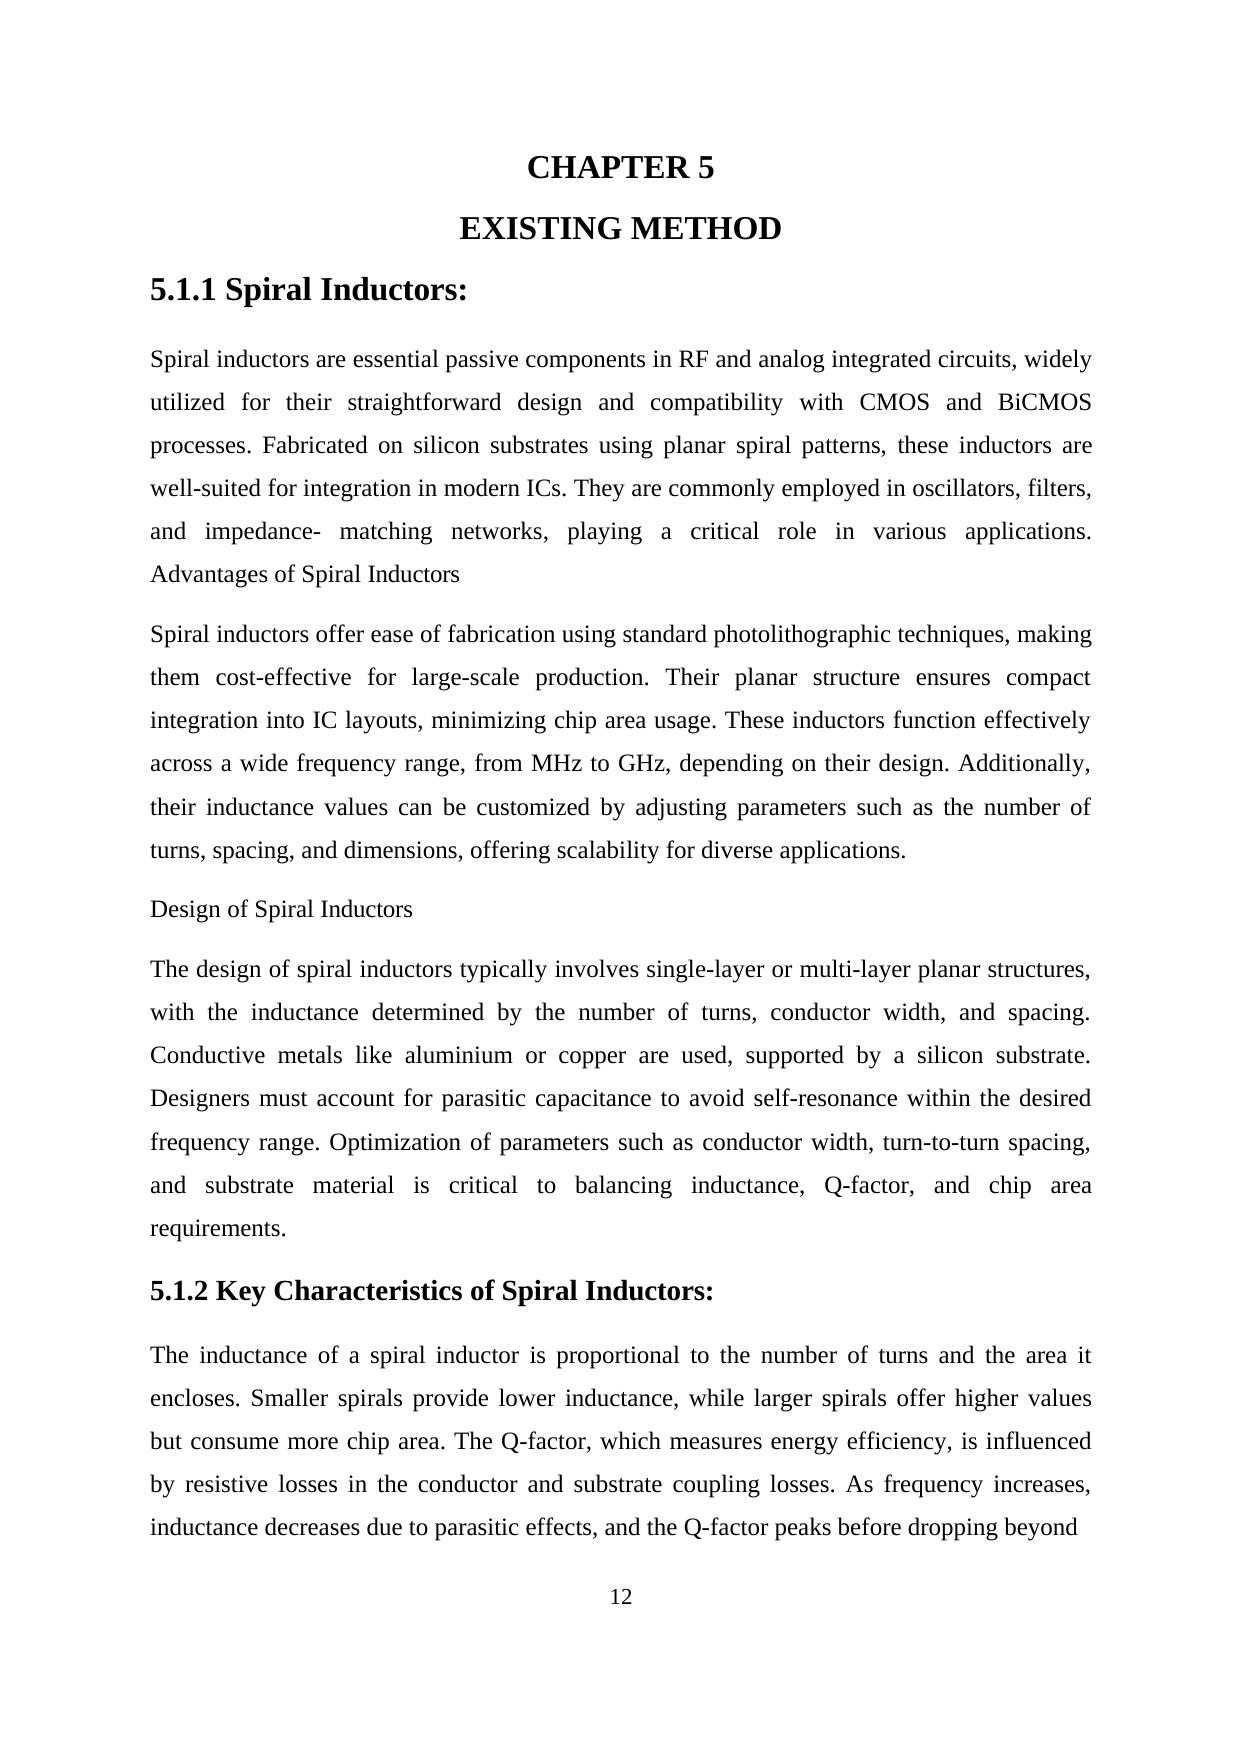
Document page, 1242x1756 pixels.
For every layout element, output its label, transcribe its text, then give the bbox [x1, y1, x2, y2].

subtitle Key Characteristics of Spiral Inductors: [150, 1273, 1138, 1307]
text Design of Spiral Inductors [150, 894, 1138, 923]
list Spiral Inductors: [150, 269, 1138, 308]
text The inductance of a spiral inductor is proportional to the number of turns and the area it encloses. Smaller spirals provide lower inductance, while larger spirals offer higher values but consume more chip area. The Q-factor, which measures energy efficiency, is influenced by resistive losses in the conductor and substrate coupling losses. As frequency increases, inductance decreases due to parasitic effects, and the Q-factor peaks before dropping beyond [150, 1340, 1092, 1541]
subtitle CHAPTER 5 EXISTING METHOD [458, 148, 783, 247]
text The design of spiral inductors typically involves single-layer or multi-layer planar structures, with the inductance determined by the number of turns, conductor width, and spacing. Conductive metals like aluminium or copper are used, supported by a silicon substrate. Designers must account for parasitic capacitance to avoid self-resonance within the desired frequency range. Optimization of parameters such as conductor width, turn-to-turn spacing, and substrate material is critical to balancing inductance, Q-factor, and chip area requirements. [150, 954, 1092, 1242]
text Spiral inductors offer ease of fabrication using standard photolithographic techniques, making them cost-effective for large-scale production. Their planar structure ensures compact integration into IC layouts, minimizing chip area usage. These inductors function effectively across a wide frequency range, from MHz to GHz, depending on their design. Additionally, their inductance values can be customized by adjusting parameters such as the number of turns, spacing, and dimensions, offering scalability for diverse applications. [150, 619, 1092, 863]
text Spiral inductors are essential passive components in RF and analog integrated circuits, widely utilized for their straightforward design and compatibility with CMOS and BiCMOS processes. Fabricated on silicon substrates using planar spiral patterns, these inductors are well-suited for integration in modern ICs. They are commonly employed in oscillators, filters, and impedance- matching networks, playing a critical role in various applications. Advantages of Spiral Inductors [150, 344, 1093, 588]
